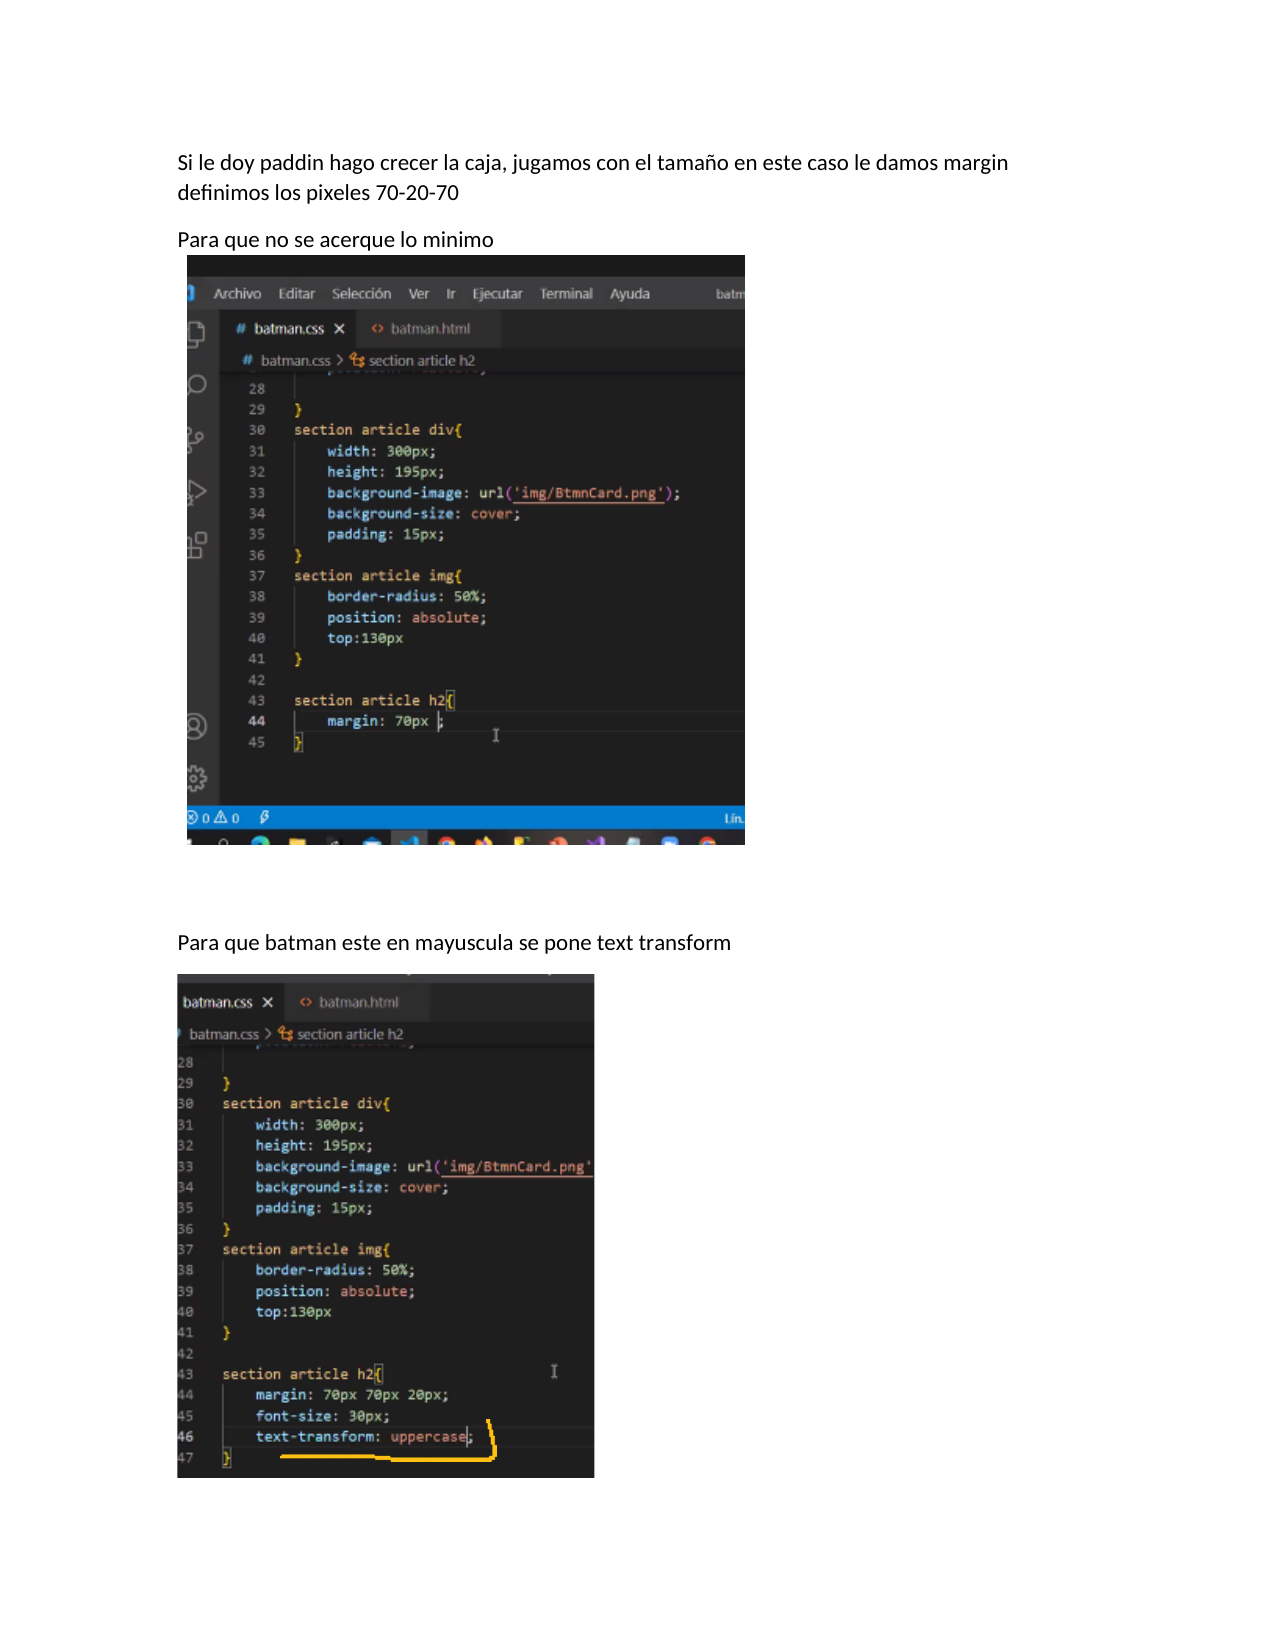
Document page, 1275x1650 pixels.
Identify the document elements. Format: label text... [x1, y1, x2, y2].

text Para que no se acerque lo minimo [177, 225, 1098, 253]
text Para que batman este en mayuscula se pone text transform [177, 928, 1098, 956]
picture [177, 974, 595, 1478]
text Si le doy paddin hago crecer la caja, jugamos con el tamaño en este caso le damos margin definimos los pixeles 70-20-70 [177, 148, 1098, 206]
picture [187, 255, 745, 845]
